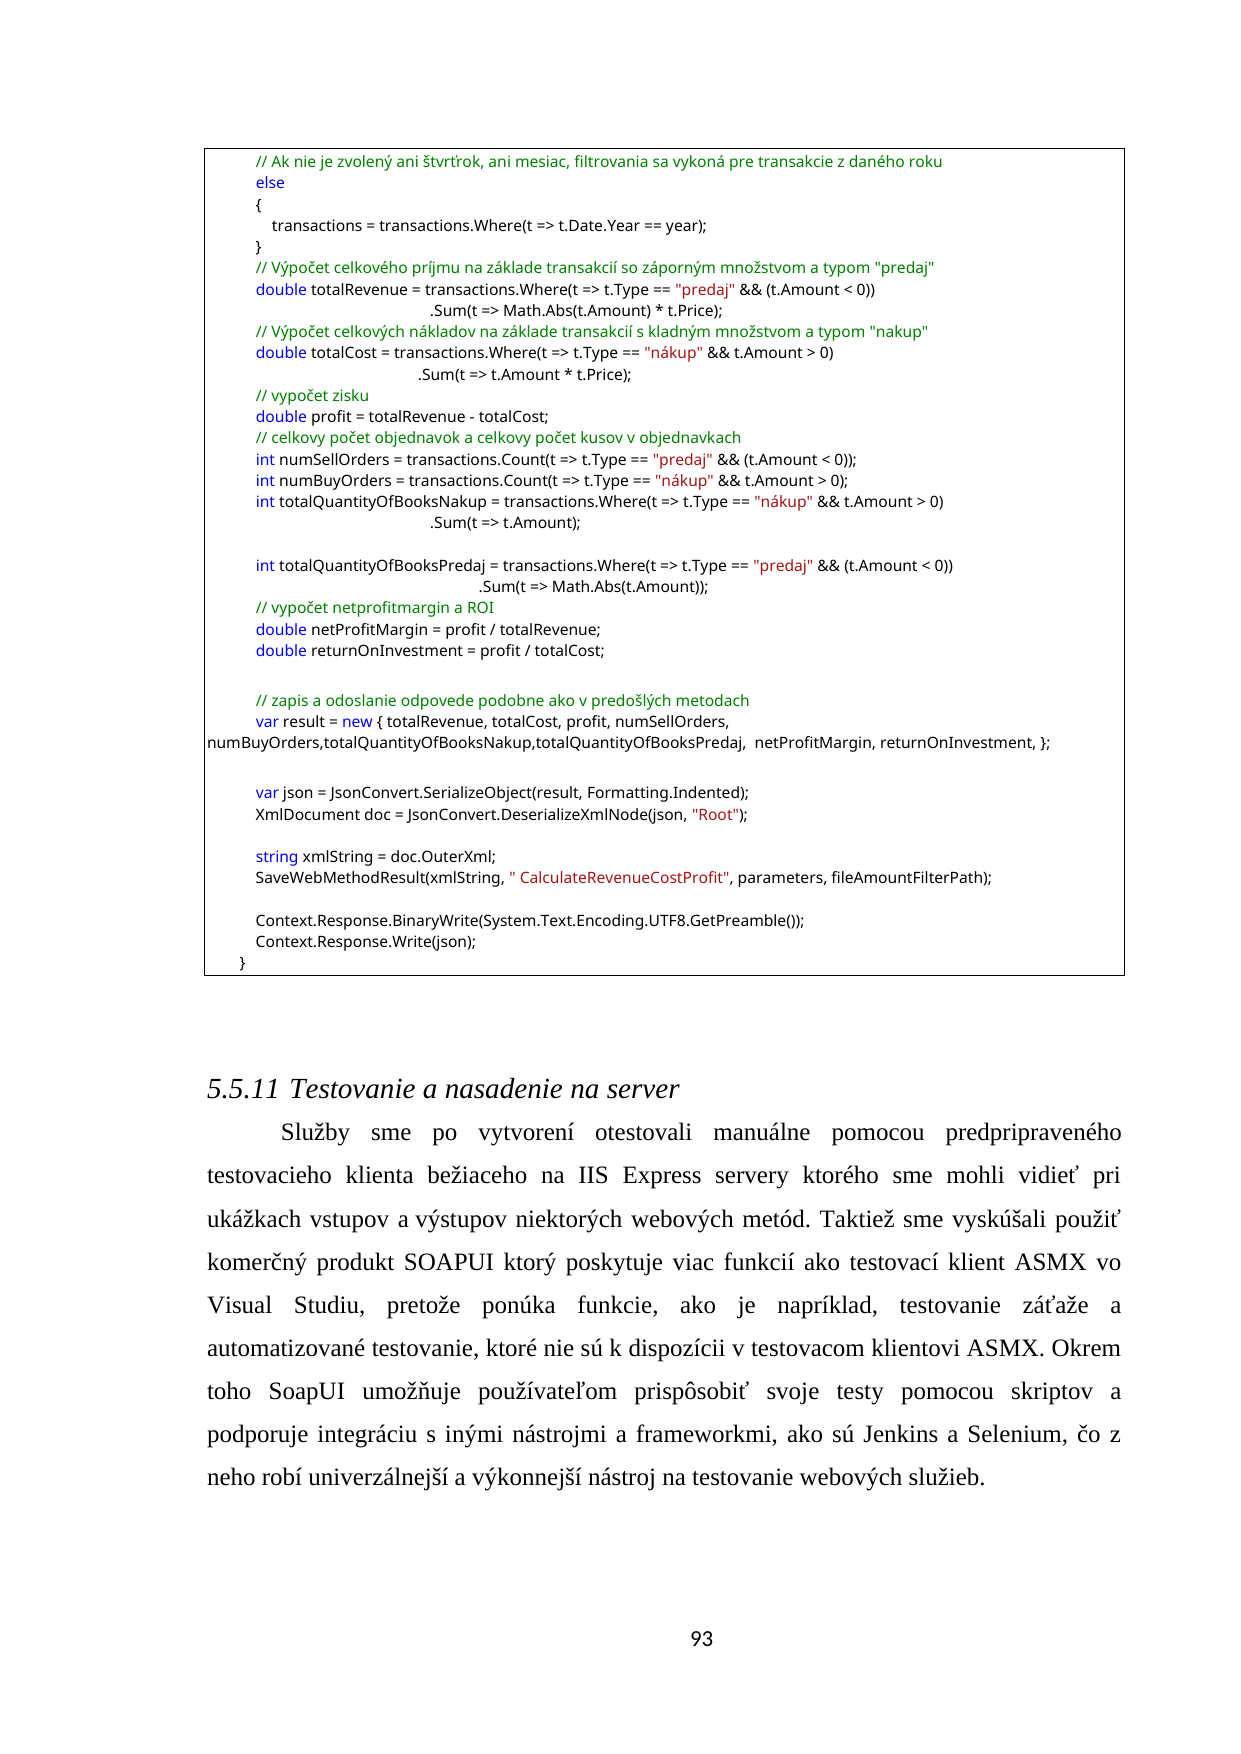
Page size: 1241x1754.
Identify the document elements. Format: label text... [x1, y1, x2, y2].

text } [207, 236, 1122, 257]
text XmlDocument doc = JsonConvert.DeserializeXmlNode(json, "Root"); [207, 803, 1122, 824]
text .Sum(t => Math.Abs(t.Amount) * t.Price); [207, 299, 1122, 321]
text var json = JsonConvert.SerializeObject(result, Formatting.Indented); [207, 782, 1122, 803]
text .Sum(t => Math.Abs(t.Amount)); [207, 576, 1122, 597]
text .Sum(t => t.Amount * t.Price); [207, 363, 1122, 384]
text Context.Response.BinaryWrite(System.Text.Encoding.UTF8.GetPreamble()); [207, 909, 1122, 931]
text double netProfitMargin = profit / totalRevenue; [207, 618, 1122, 639]
text int totalQuantityOfBooksNakup = transactions.Where(t => t.Type == "nákup" && t.Amount > 0) [207, 491, 1122, 512]
text int numSellOrders = transactions.Count(t => t.Type == "predaj" && (t.Amount < 0)); [207, 448, 1122, 469]
text SaveWebMethodResult(xmlString, " CalculateRevenueCostProfit", parameters, fileAmountFilterPath); [207, 867, 1122, 888]
text // Výpočet celkového príjmu na základe transakcií so záporným množstvom a typom "predaj" [207, 257, 1122, 278]
text var result = new { totalRevenue, totalCost, profit, numSellOrders, numBuyOrders,totalQuantityOfBooksNakup,totalQuantityOfBooksPredaj, netProfitMargin, returnOnInvestment, }; [207, 711, 1122, 753]
text .Sum(t => t.Amount); [207, 512, 1122, 533]
text else [207, 172, 1122, 193]
text // Výpočet celkových nákladov na základe transakcií s kladným množstvom a typom "nakup" [207, 321, 1122, 342]
text // Ak nie je zvolený ani štvrťrok, ani mesiac, filtrovania sa vykoná pre transakcie z daného roku [205, 149, 1124, 172]
text { [207, 193, 1122, 214]
text // vypočet netprofitmargin a ROI [207, 597, 1122, 618]
text } [205, 949, 1124, 975]
text int numBuyOrders = transactions.Count(t => t.Type == "nákup" && t.Amount > 0); [207, 469, 1122, 491]
subtitle Testovanie a nasadenie na server [207, 1071, 1122, 1105]
text Context.Response.Write(json); [207, 931, 1122, 949]
text string xmlString = doc.OuterXml; [207, 846, 1122, 867]
text double profit = totalRevenue - totalCost; [207, 406, 1122, 427]
text // celkovy počet objednavok a celkovy počet kusov v objednavkach [207, 427, 1122, 448]
text transactions = transactions.Where(t => t.Date.Year == year); [207, 214, 1122, 236]
text double totalCost = transactions.Where(t => t.Type == "nákup" && t.Amount > 0) [207, 342, 1122, 363]
text double totalRevenue = transactions.Where(t => t.Type == "predaj" && (t.Amount < 0)) [207, 278, 1122, 299]
text // vypočet zisku [207, 384, 1122, 406]
text Služby sme po vytvorení otestovali manuálne pomocou predpripraveného testovacieho klienta bežiaceho na IIS Express servery ktorého sme mohli vidieť pri ukážkach vstupov a výstupov niektorých webových metód. Taktiež sme vyskúšali použiť komerčný produkt SOAPUI ktorý poskytuje viac funkcií ako testovací klient ASMX vo Visual Studiu, pretože ponúka funkcie, ako je napríklad, testovanie záťaže a automatizované testovanie, ktoré nie sú k dispozícii v testovacom klientovi ASMX. Okrem toho SoapUI umožňuje používateľom prispôsobiť svoje testy pomocou skriptov a podporuje integráciu s inými nástrojmi a frameworkmi, ako sú Jenkins a Selenium, čo z neho robí univerzálnejší a výkonnejší nástroj na testovanie webových služieb. [207, 1117, 1122, 1491]
text // zapis a odoslanie odpovede podobne ako v predošlých metodach [207, 689, 1122, 711]
text int totalQuantityOfBooksPredaj = transactions.Where(t => t.Type == "predaj" && (t.Amount < 0)) [207, 554, 1122, 576]
text double returnOnInvestment = profit / totalCost; [207, 639, 1122, 661]
